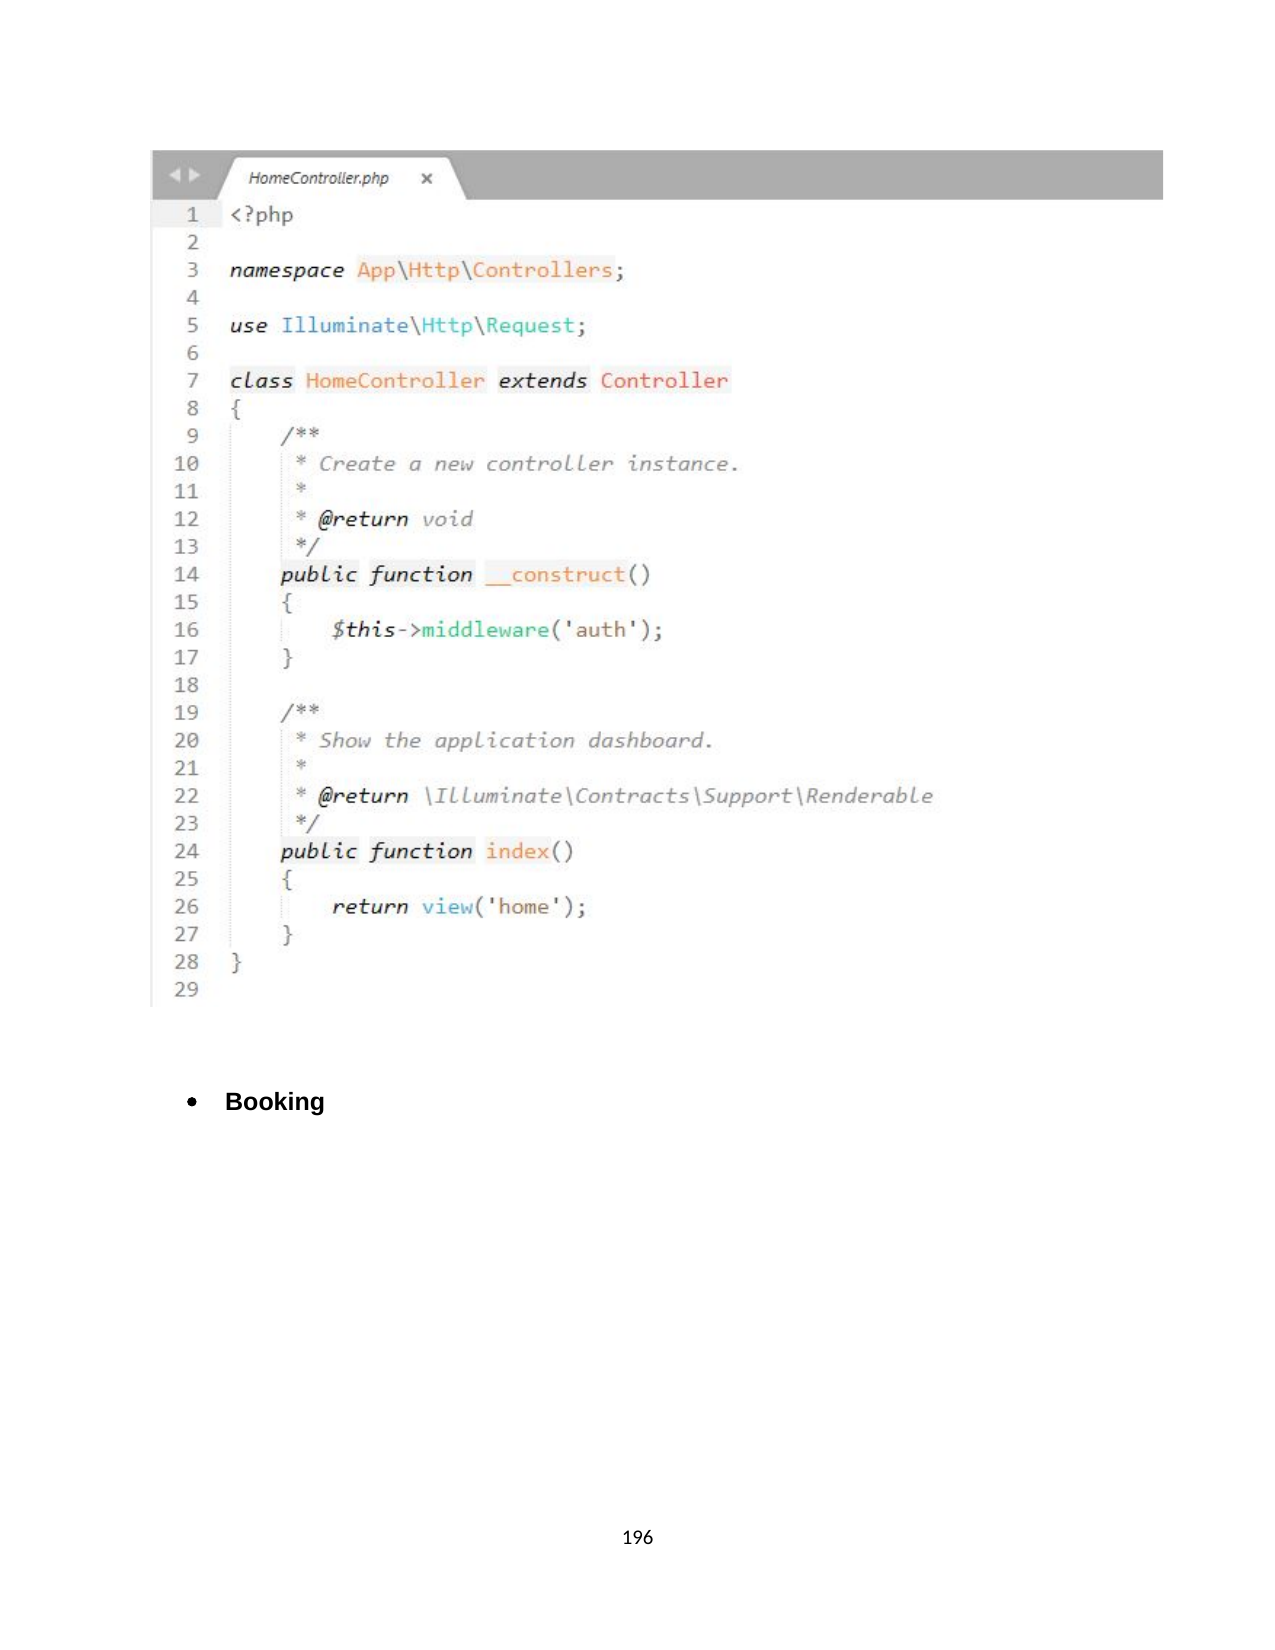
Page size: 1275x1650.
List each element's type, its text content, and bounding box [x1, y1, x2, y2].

list Booking [187, 1087, 1125, 1116]
picture [150, 150, 1164, 1007]
